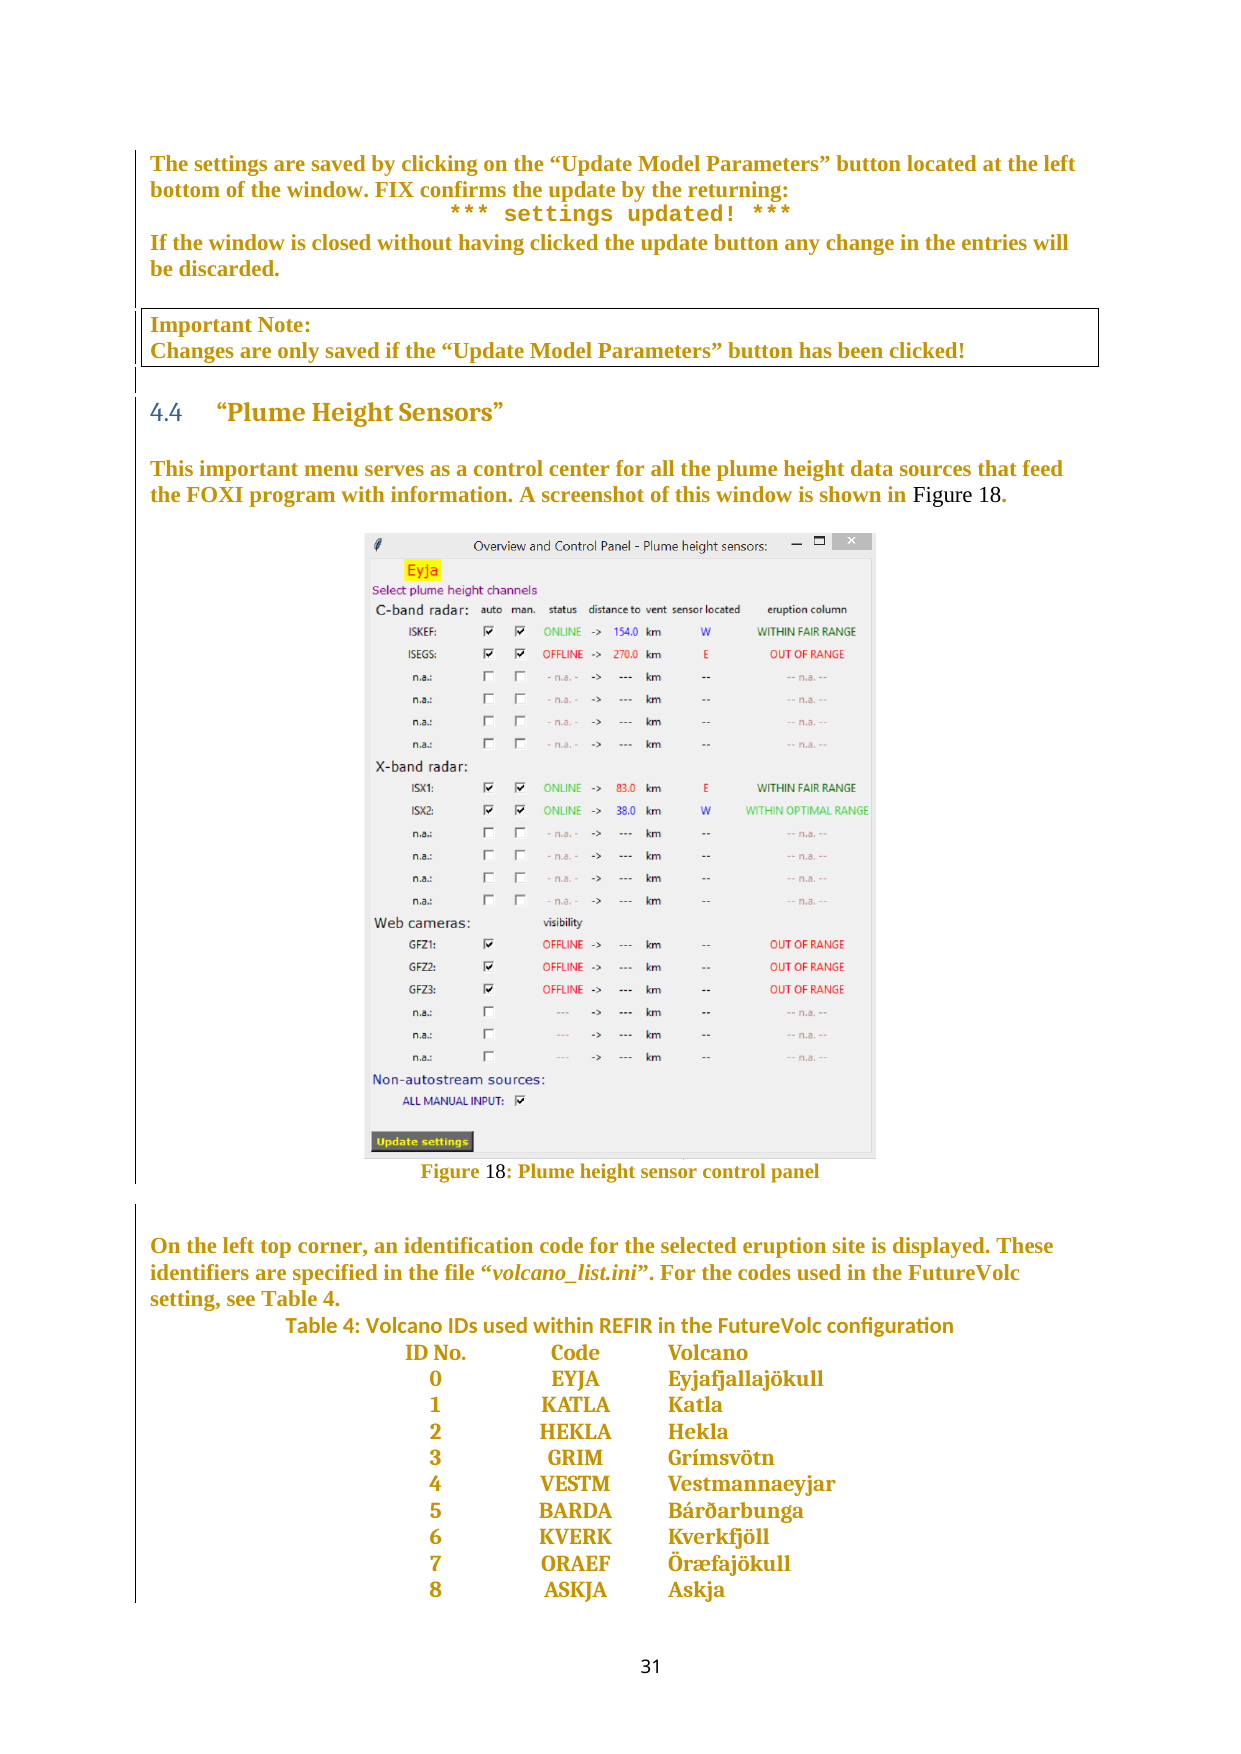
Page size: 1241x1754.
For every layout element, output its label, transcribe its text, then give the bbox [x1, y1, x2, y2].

table_cell EYJA [494, 1366, 657, 1392]
table_header Volcano [657, 1340, 863, 1366]
table_cell ASKJA [494, 1577, 657, 1603]
text If the window is closed without having clicked the update button any change in the entries will be discarded. [150, 229, 1090, 281]
text Important Note: [142, 309, 1098, 334]
text This important menu serves as a control center for all the plume height data sources that feed the FOXI program with information. A screenshot of this window is shown in Figure 18. [150, 455, 1090, 507]
text Table 4: Volcano IDs used within REFIR in the FutureVolc configuration [150, 1311, 1090, 1339]
table_header ID No. [377, 1340, 494, 1366]
table_cell Katla [657, 1392, 863, 1418]
table_cell Vestmannaeyjar [657, 1471, 863, 1498]
table_cell Grímsvötn [657, 1445, 863, 1471]
subtitle “Plume Height Sensors” [150, 397, 1090, 428]
table_cell Hekla [657, 1419, 863, 1445]
table_cell 0 [377, 1366, 494, 1392]
table_cell Bárðarbunga [657, 1498, 863, 1524]
table_cell ORAEF [494, 1550, 657, 1577]
table_cell GRIM [494, 1445, 657, 1471]
table_cell Öræfajökull [657, 1550, 863, 1577]
text Changes are only saved if the “Update Model Parameters” button has been clicked! [142, 334, 1098, 366]
table_cell 2 [377, 1419, 494, 1445]
table_cell KATLA [494, 1392, 657, 1418]
table_cell VESTM [494, 1471, 657, 1498]
table_cell 5 [377, 1498, 494, 1524]
picture [364, 533, 876, 1160]
table_cell Eyjafjallajökull [657, 1366, 863, 1392]
table_header Code [494, 1340, 657, 1366]
table_cell 8 [377, 1577, 494, 1603]
text On the left top corner, an identification code for the selected eruption site is displayed. These identifiers are specified in the file “volcano_list.ini”. For the codes used in the FutureVolc setting, see Table 4. [150, 1232, 1090, 1311]
text Figure 18: Plume height sensor control panel [150, 1159, 1090, 1183]
text The settings are saved by clicking on the “Update Model Parameters” button located at the left bottom of the window. FIX confirms the update by the returning: [150, 150, 1090, 203]
table_cell 4 [377, 1471, 494, 1498]
table_cell 3 [377, 1445, 494, 1471]
table_cell 1 [377, 1392, 494, 1418]
text *** settings updated! *** [150, 203, 1090, 229]
table_cell Askja [657, 1577, 863, 1603]
table_cell HEKLA [494, 1419, 657, 1445]
table_cell BARDA [494, 1498, 657, 1524]
table_cell KVERK [494, 1524, 657, 1550]
table_cell Kverkfjöll [657, 1524, 863, 1550]
table_cell 7 [377, 1550, 494, 1577]
table_cell 6 [377, 1524, 494, 1550]
